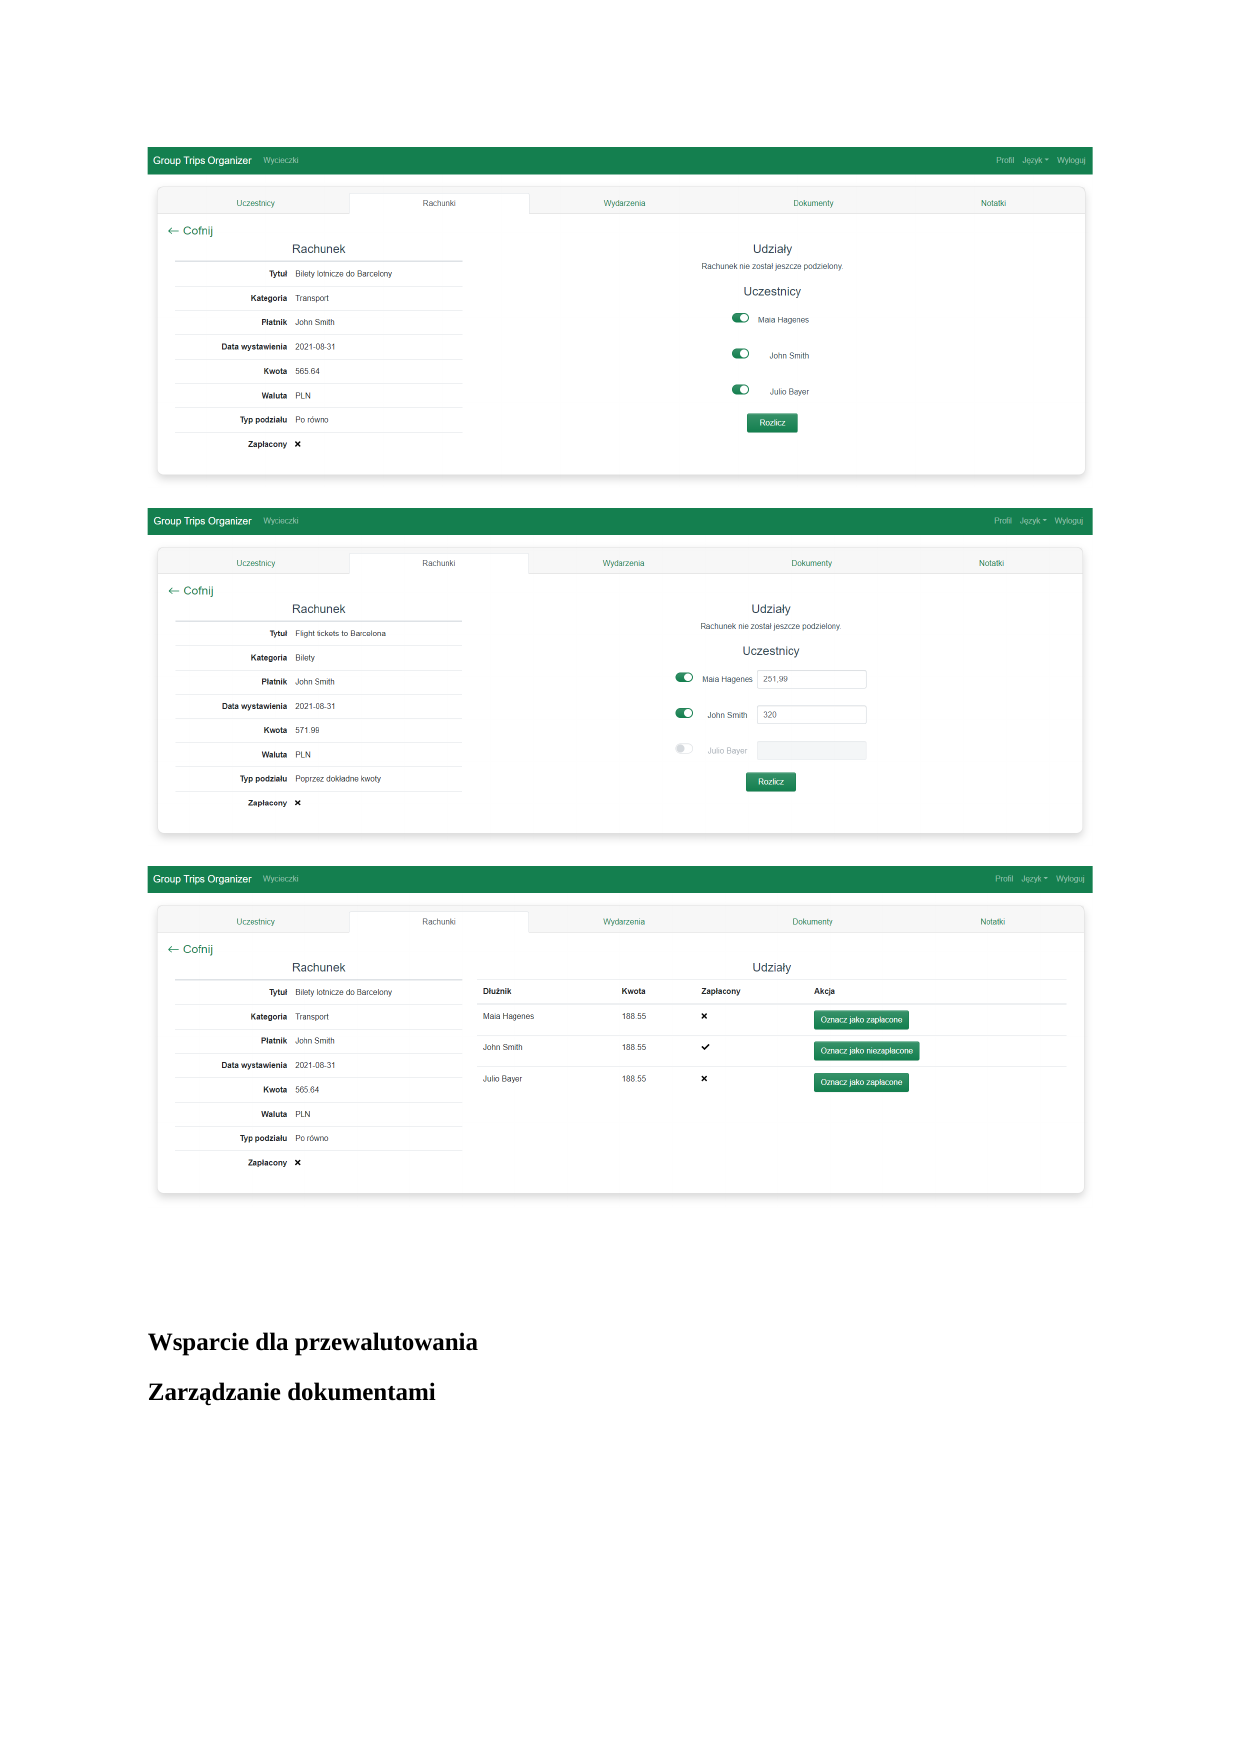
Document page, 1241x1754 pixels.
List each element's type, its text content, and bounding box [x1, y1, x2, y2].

picture [147, 508, 1093, 846]
text Wsparcie dla przewalutowania [148, 1327, 1093, 1356]
picture [147, 147, 1093, 488]
picture [147, 866, 1093, 1208]
text Zarządzanie dokumentami [148, 1377, 1093, 1406]
